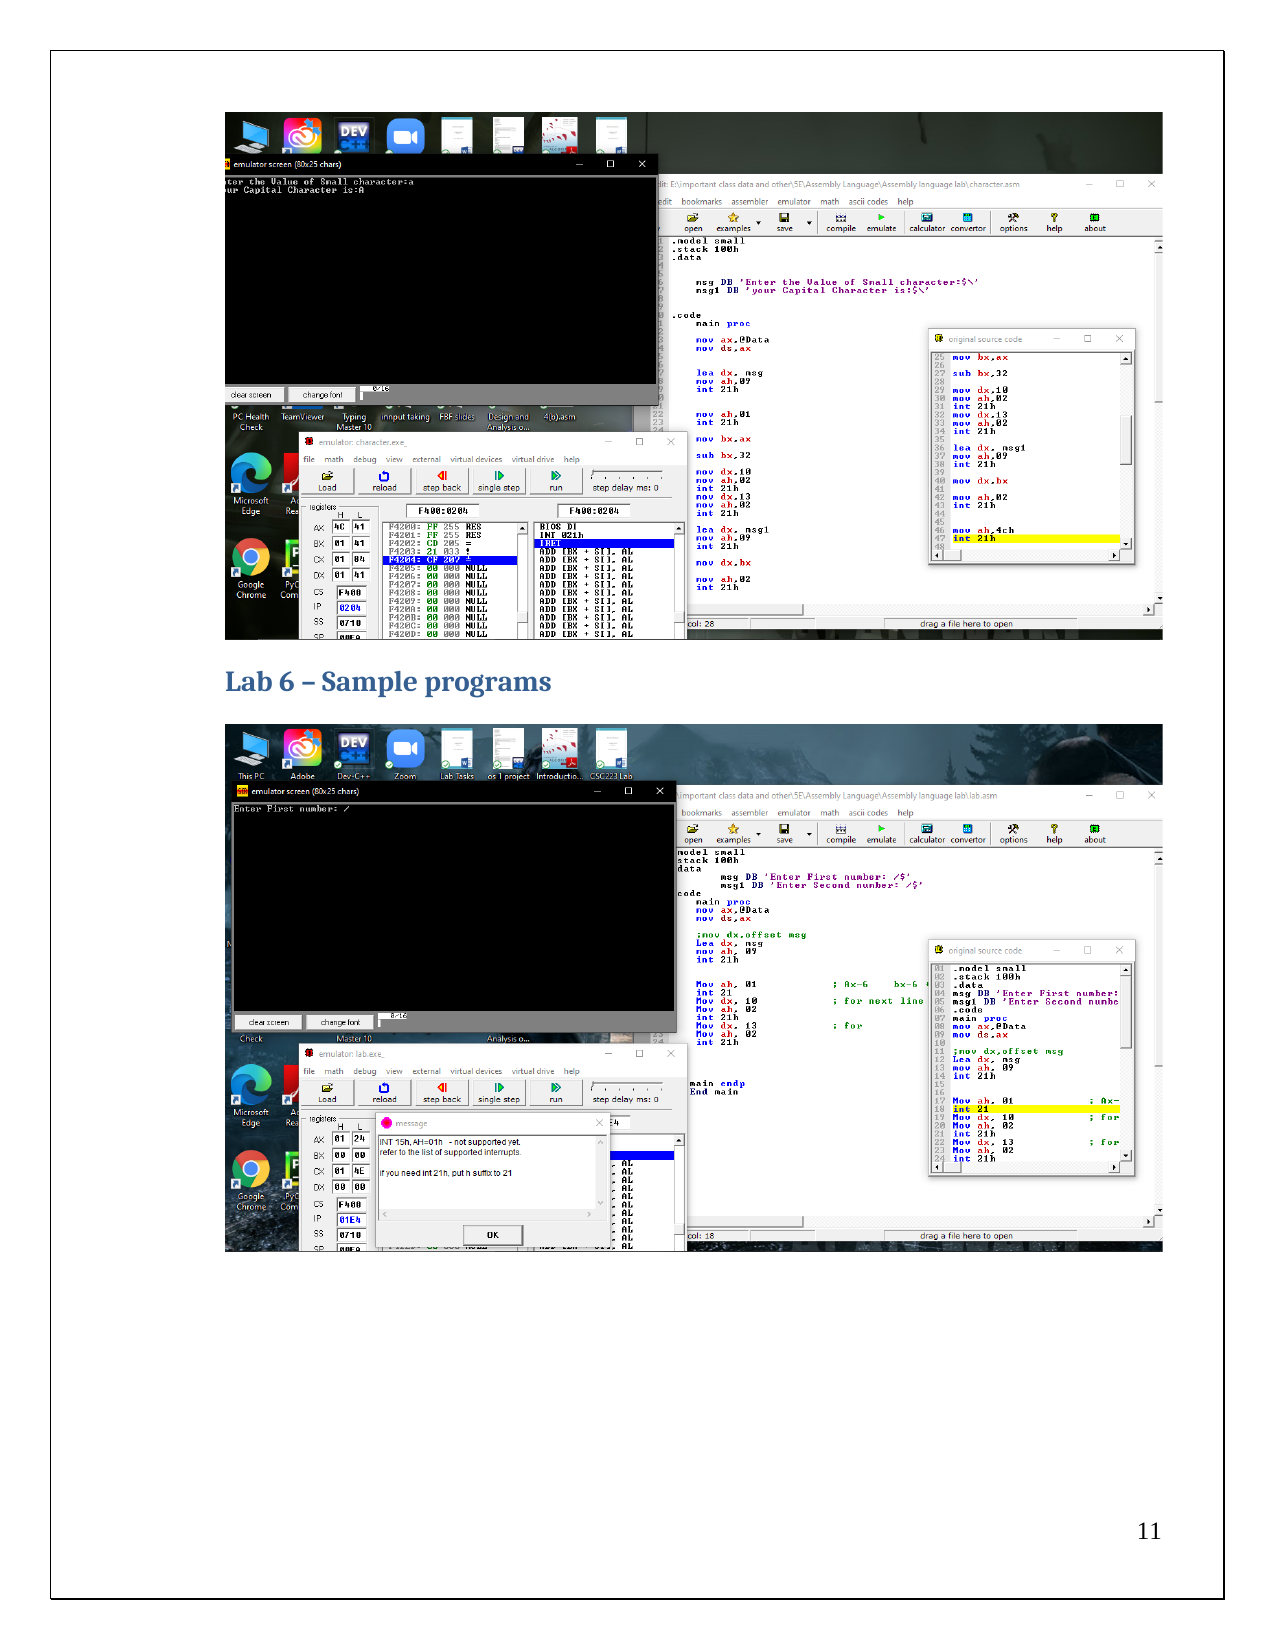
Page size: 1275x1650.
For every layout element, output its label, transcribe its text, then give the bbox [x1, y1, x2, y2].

picture [225, 112, 1163, 640]
picture [225, 724, 1163, 1252]
subtitle Lab 6 – Sample programs [225, 665, 1161, 698]
